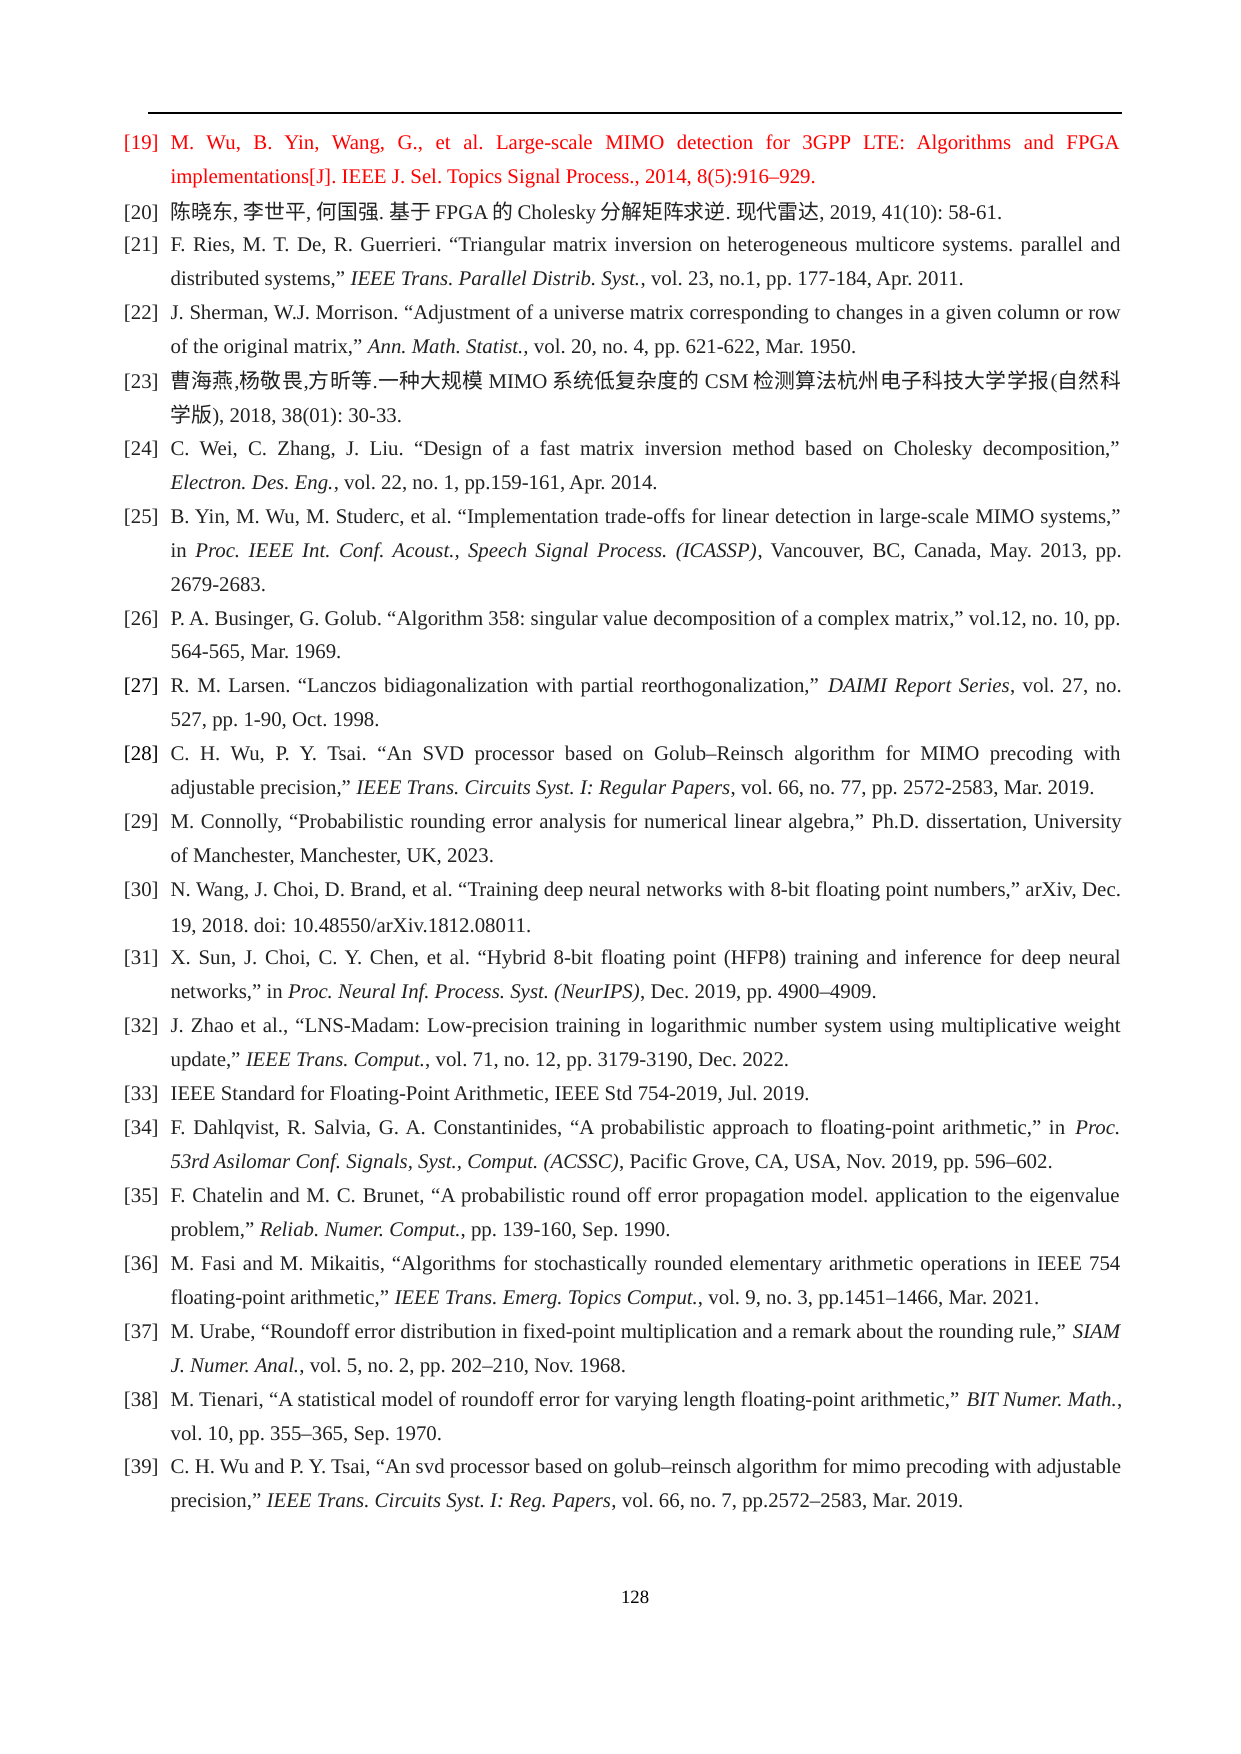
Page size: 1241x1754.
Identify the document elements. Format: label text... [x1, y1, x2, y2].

list 陈晓东, 李世平, 何国强. 基于FPGA的Cholesky分解矩阵求逆. 现代雷达, 2019, 41(10): 58-61. [124, 193, 1122, 227]
list J. Sherman, W.J. Morrison. “Adjustment of a universe matrix corresponding to changes in a given column or row of the original matrix,” Ann. Math. Statist., vol. 20, no. 4, pp. 621-622, Mar. 1950. [124, 295, 1122, 363]
list N. Wang, J. Choi, D. Brand, et al. “Training deep neural networks with 8-bit floating point numbers,” arXiv, Dec. 19, 2018. doi: 10.48550/arXiv.1812.08011. [124, 872, 1122, 940]
list P. A. Businger, G. Golub. “Algorithm 358: singular value decomposition of a complex matrix,” vol.12, no. 10, pp. 564-565, Mar. 1969. [124, 601, 1122, 668]
list M. Wu, B. Yin, Wang, G., et al. Large-scale MIMO detection for 3GPP LTE: Algorithms and FPGA implementations[J]. IEEE J. Sel. Topics Signal Process., 2014, 8(5):916–929. [124, 125, 1122, 193]
list J. Zhao et al., “LNS-Madam: Low-precision training in logarithmic number system using multiplicative weight update,” IEEE Trans. Comput., vol. 71, no. 12, pp. 3179-3190, Dec. 2022. [124, 1008, 1122, 1076]
list 曹海燕,杨敬畏,方昕等.一种大规模MIMO系统低复杂度的CSM检测算法杭州电子科技大学学报(自然科学版), 2018, 38(01): 30-33. [124, 363, 1122, 431]
list X. Sun, J. Choi, C. Y. Chen, et al. “Hybrid 8-bit floating point (HFP8) training and inference for deep neural networks,” in Proc. Neural Inf. Process. Syst. (NeurIPS), Dec. 2019, pp. 4900–4909. [124, 940, 1122, 1008]
list F. Ries, M. T. De, R. Guerrieri. “Triangular matrix inversion on heterogeneous multicore systems. parallel and distributed systems,” IEEE Trans. Parallel Distrib. Syst., vol. 23, no.1, pp. 177-184, Apr. 2011. [124, 227, 1122, 295]
list C. H. Wu and P. Y. Tsai, “An svd processor based on golub–reinsch algorithm for mimo precoding with adjustable precision,” IEEE Trans. Circuits Syst. I: Reg. Papers, vol. 66, no. 7, pp.2572–2583, Mar. 2019. [124, 1449, 1122, 1517]
list M. Connolly, “Probabilistic rounding error analysis for numerical linear algebra,” Ph.D. dissertation, University of Manchester, Manchester, UK, 2023. [124, 804, 1122, 872]
list IEEE Standard for Floating-Point Arithmetic, IEEE Std 754-2019, Jul. 2019. [124, 1076, 1122, 1110]
list M. Tienari, “A statistical model of roundoff error for varying length floating-point arithmetic,” BIT Numer. Math., vol. 10, pp. 355–365, Sep. 1970. [124, 1382, 1122, 1449]
list C. Wei, C. Zhang, J. Liu. “Design of a fast matrix inversion method based on Cholesky decomposition,” Electron. Des. Eng., vol. 22, no. 1, pp.159-161, Apr. 2014. [124, 431, 1122, 499]
list M. Urabe, “Roundoff error distribution in fixed-point multiplication and a remark about the rounding rule,” SIAM J. Numer. Anal., vol. 5, no. 2, pp. 202–210, Nov. 1968. [124, 1314, 1122, 1382]
list F. Chatelin and M. C. Brunet, “A probabilistic round off error propagation model. application to the eigenvalue problem,” Reliab. Numer. Comput., pp. 139-160, Sep. 1990. [124, 1178, 1122, 1246]
list R. M. Larsen. “Lanczos bidiagonalization with partial reorthogonalization,” DAIMI Report Series, vol. 27, no. 527, pp. 1-90, Oct. 1998. [124, 668, 1122, 736]
list B. Yin, M. Wu, M. Studerc, et al. “Implementation trade-offs for linear detection in large-scale MIMO systems,” in Proc. IEEE Int. Conf. Acoust., Speech Signal Process. (ICASSP), Vancouver, BC, Canada, May. 2013, pp. 2679-2683. [124, 499, 1122, 601]
list M. Fasi and M. Mikaitis, “Algorithms for stochastically rounded elementary arithmetic operations in IEEE 754 floating-point arithmetic,” IEEE Trans. Emerg. Topics Comput., vol. 9, no. 3, pp.1451–1466, Mar. 2021. [124, 1246, 1122, 1314]
list F. Dahlqvist, R. Salvia, G. A. Constantinides, “A probabilistic approach to floating-point arithmetic,” in Proc. 53rd Asilomar Conf. Signals, Syst., Comput. (ACSSC), Pacific Grove, CA, USA, Nov. 2019, pp. 596–602. [124, 1110, 1122, 1178]
list C. H. Wu, P. Y. Tsai. “An SVD processor based on Golub–Reinsch algorithm for MIMO precoding with adjustable precision,” IEEE Trans. Circuits Syst. I: Regular Papers, vol. 66, no. 77, pp. 2572-2583, Mar. 2019. [124, 736, 1122, 804]
